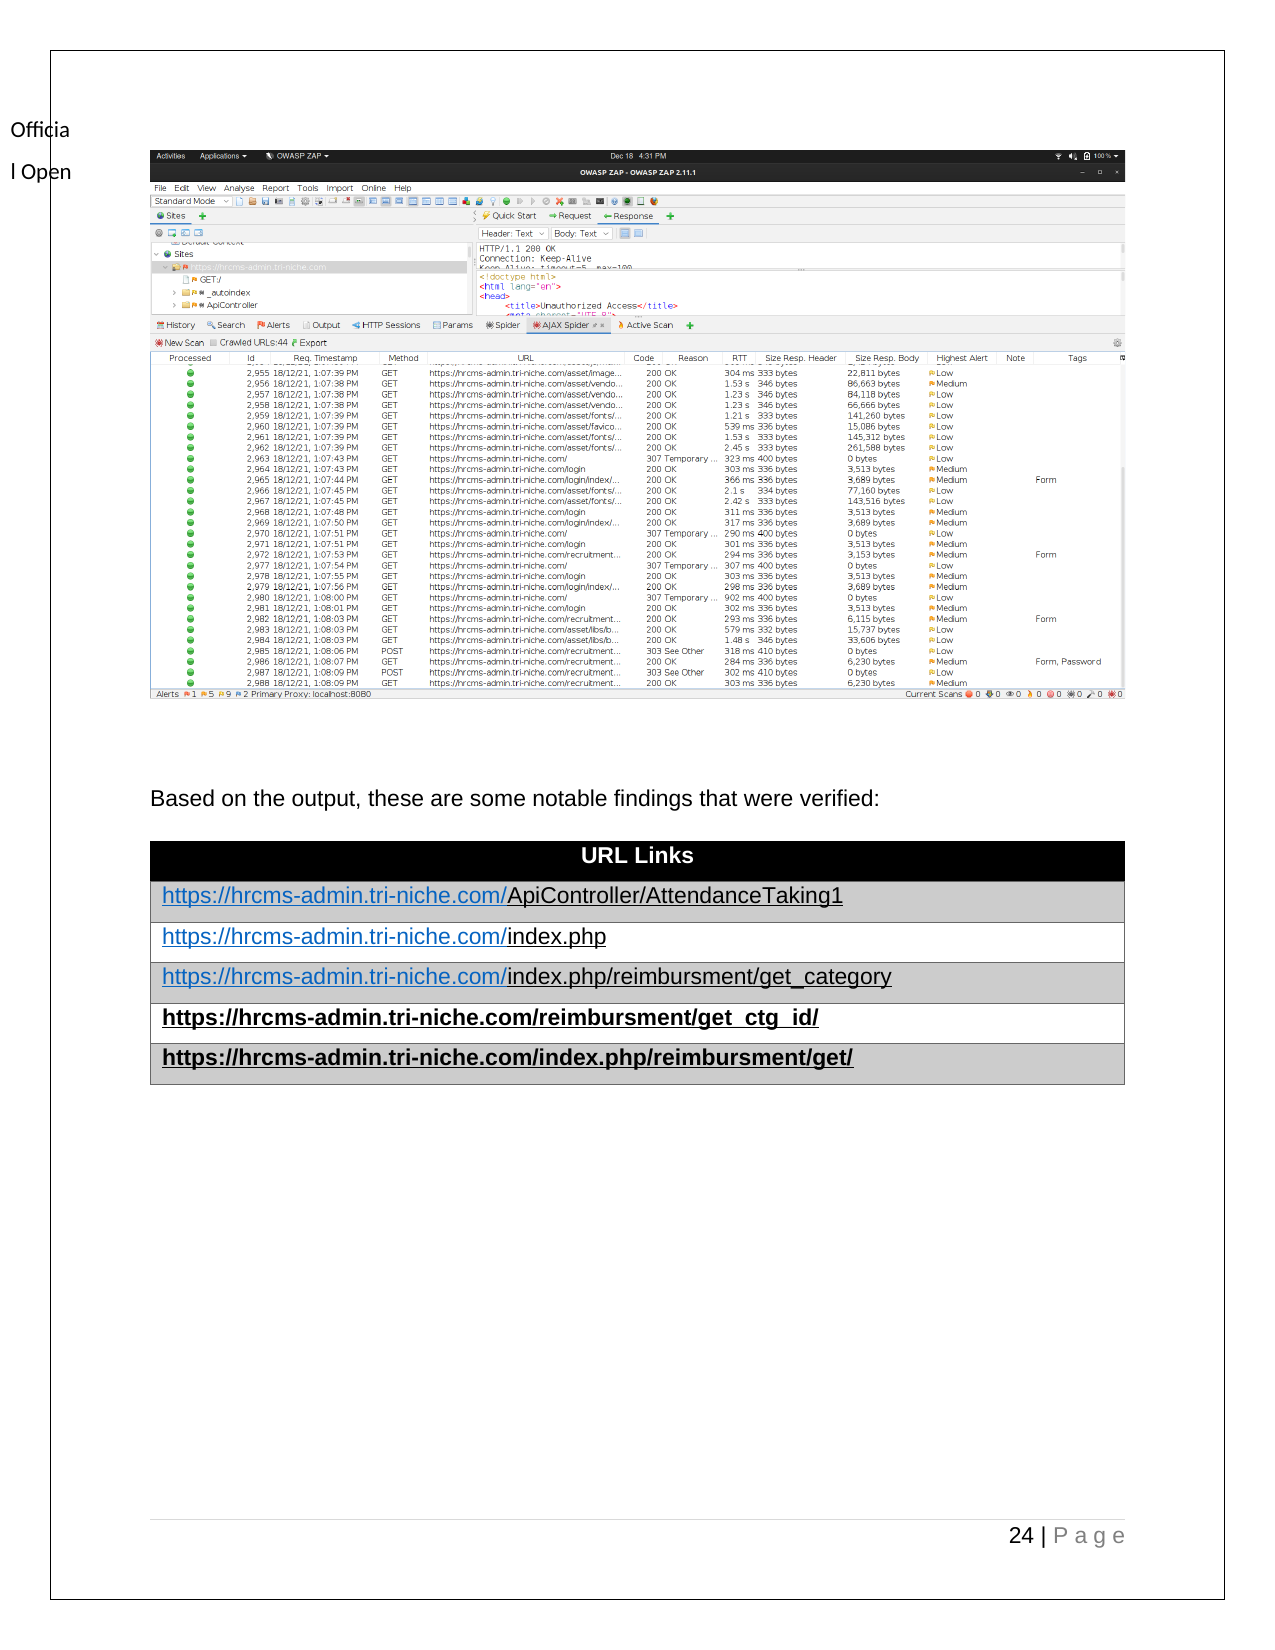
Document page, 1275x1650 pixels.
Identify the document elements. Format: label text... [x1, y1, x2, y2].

table_cell https://hrcms-admin.tri-niche.com/index.php [151, 923, 1124, 962]
text Based on the output, these are some notable findings that were verified: [150, 784, 1125, 811]
table_cell https://hrcms-admin.tri-niche.com/index.php/reimbursment/get_category [151, 963, 1124, 1003]
table_header URL Links [151, 842, 1124, 881]
table_cell https://hrcms-admin.tri-niche.com/ApiController/AttendanceTaking1 [151, 882, 1124, 922]
picture [150, 150, 1125, 699]
table_cell https://hrcms-admin.tri-niche.com/reimbursment/get_ctg_id/ [151, 1004, 1124, 1043]
table_cell https://hrcms-admin.tri-niche.com/index.php/reimbursment/get/ [151, 1044, 1124, 1084]
